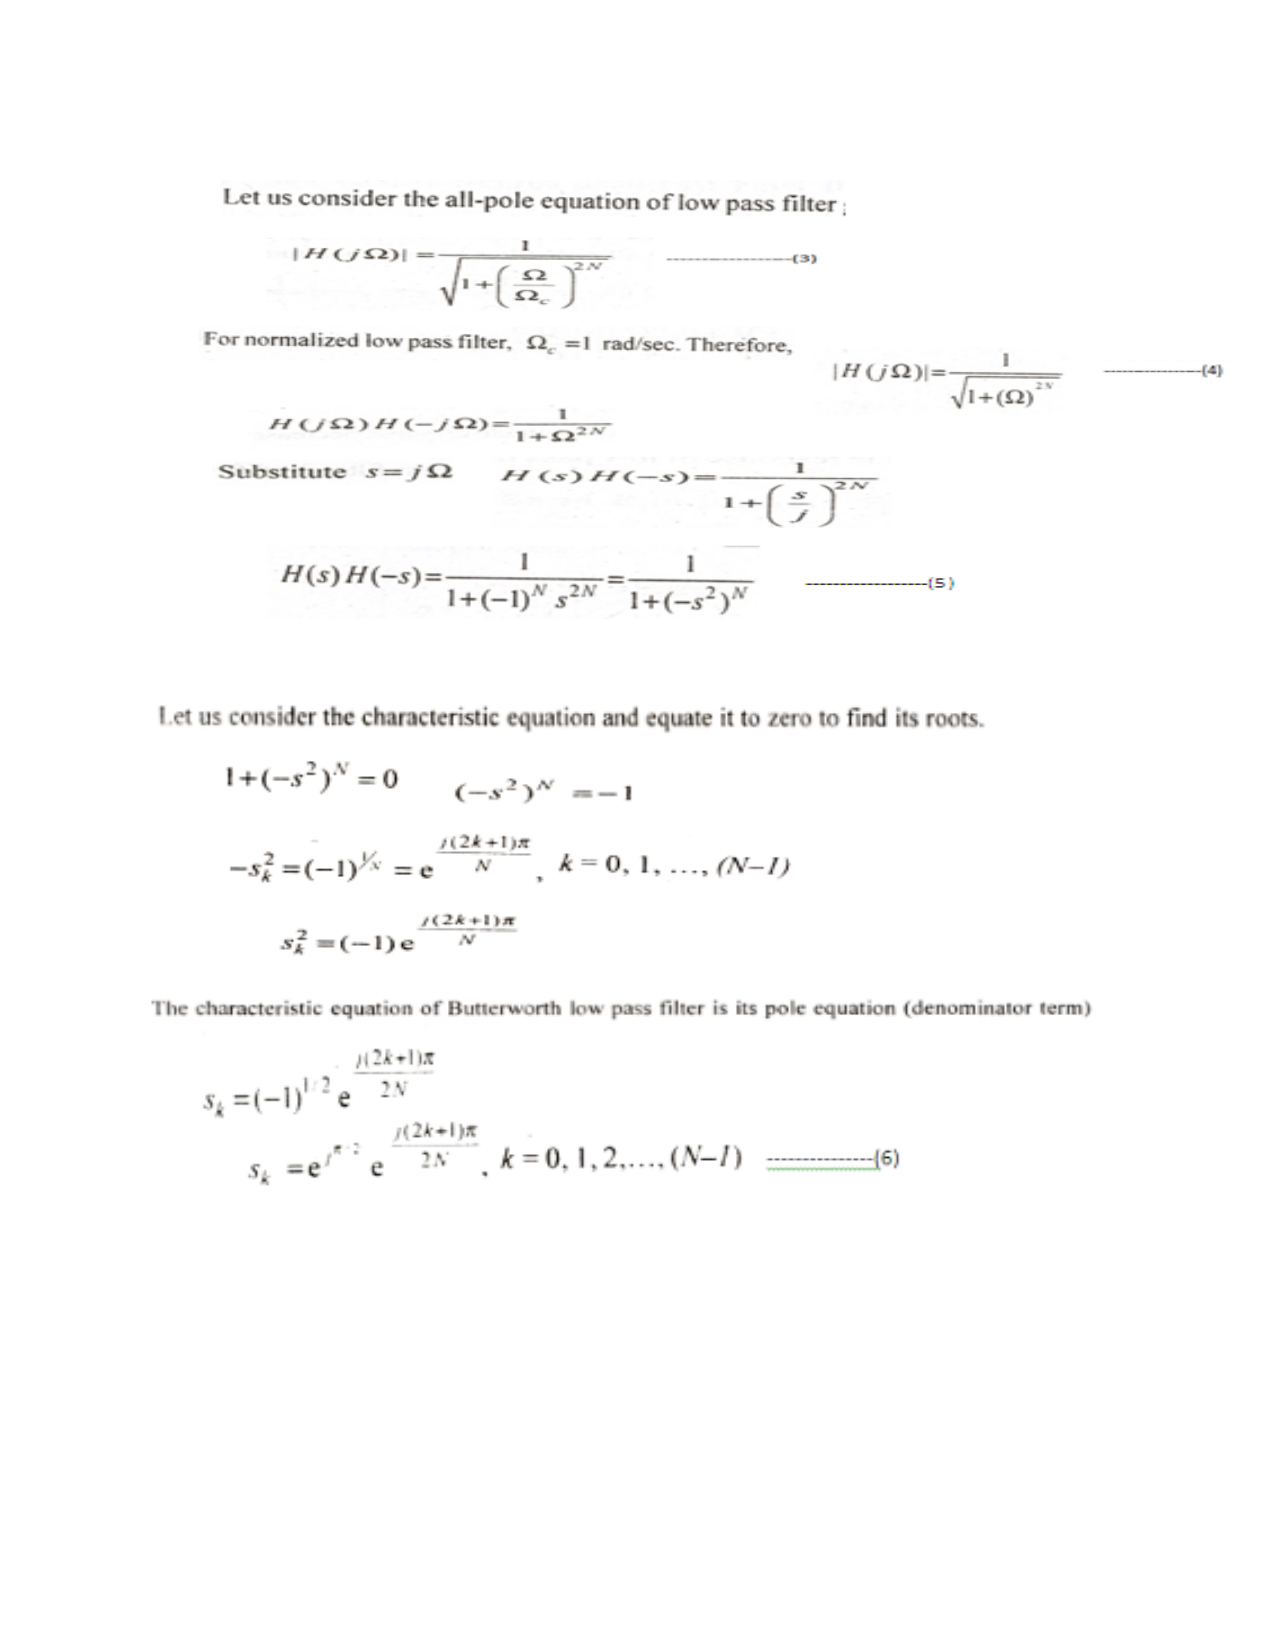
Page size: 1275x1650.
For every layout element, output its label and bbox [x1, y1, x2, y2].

picture [150, 150, 1235, 619]
